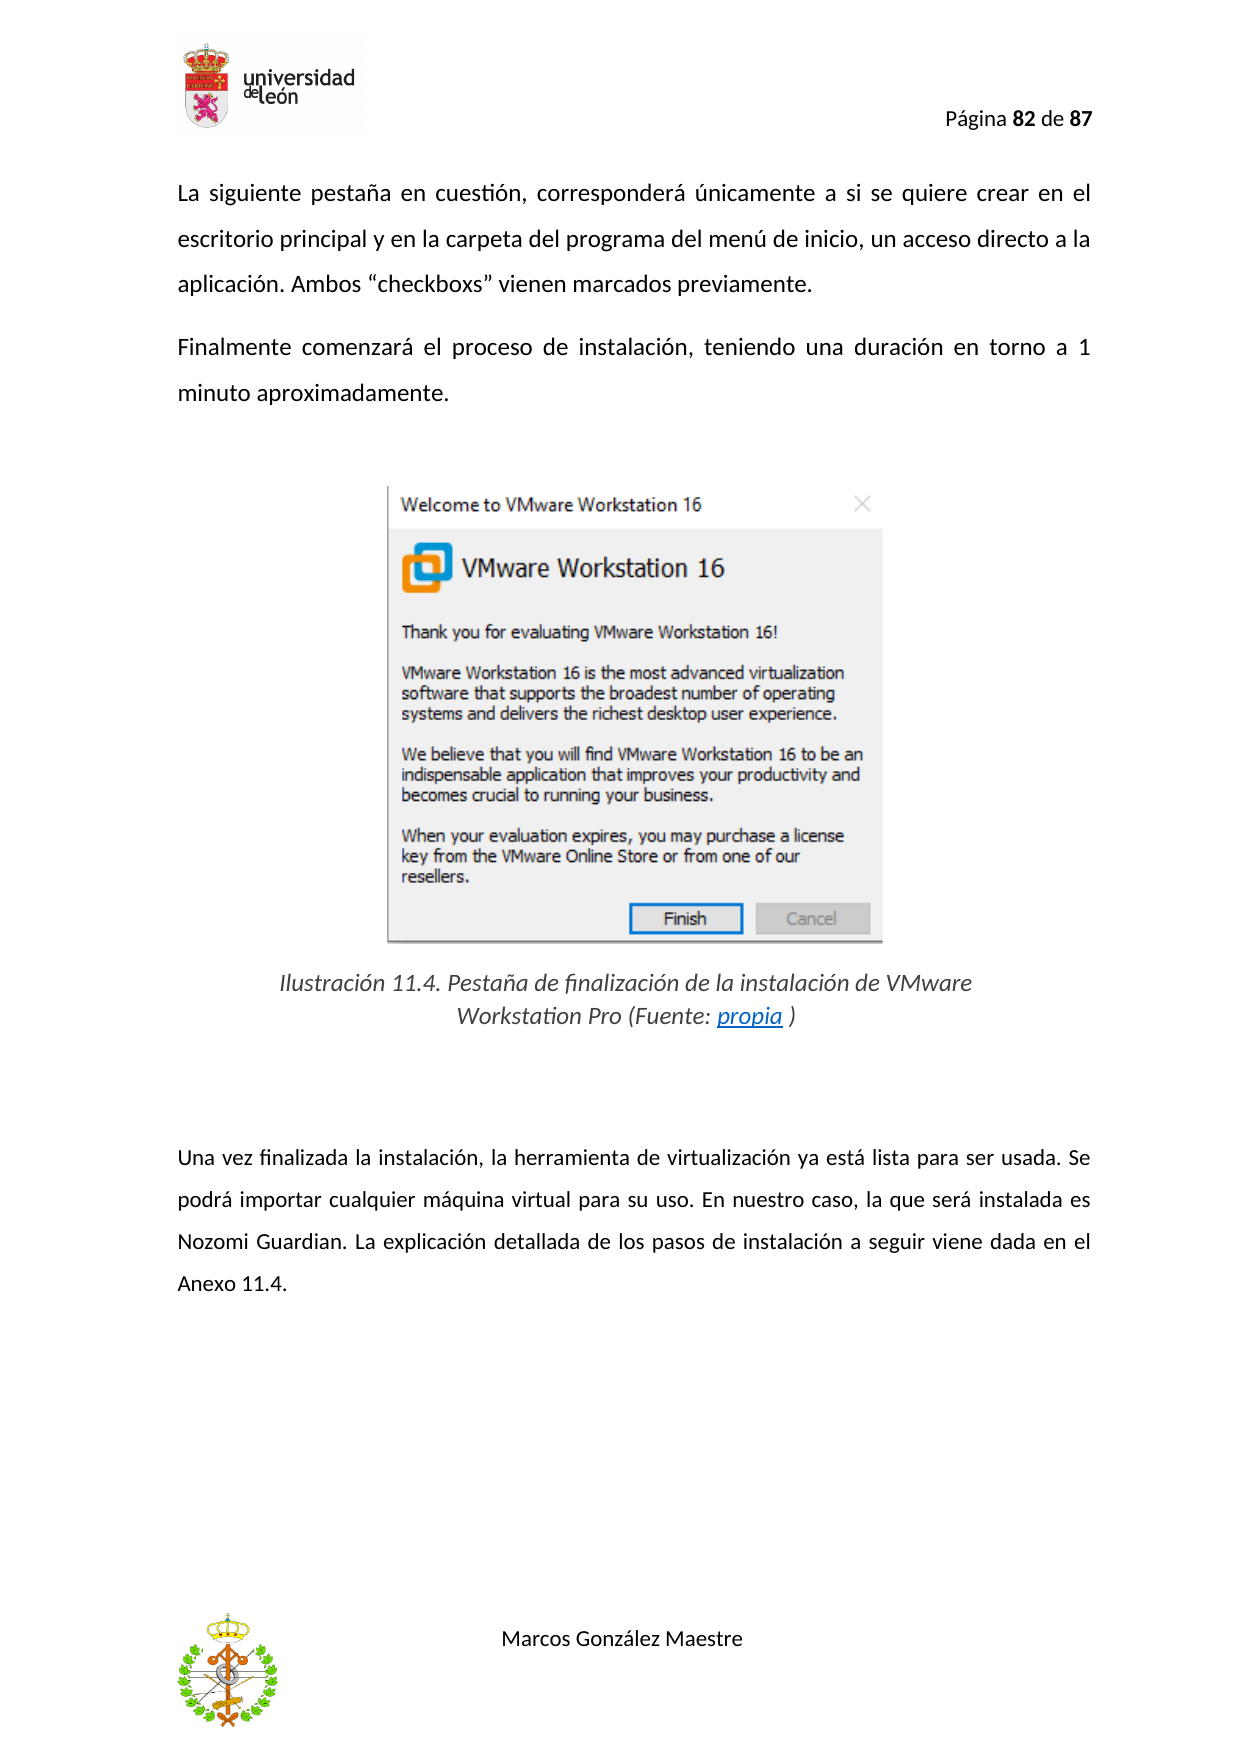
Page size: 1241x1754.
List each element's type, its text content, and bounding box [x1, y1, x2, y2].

text Una vez finalizada la instalación, la herramienta de virtualización ya está lista para ser usada. Se podrá importar cualquier máquina virtual para su uso. En nuestro caso, la que será instalada es Nozomi Guardian. La explicación detallada de los pasos de instalación a seguir viene dada en el Anexo 11.4. [177, 1143, 1092, 1297]
text Finalmente comenzará el proceso de instalación, teniendo una duración en torno a 1 minuto aproximadamente. [177, 331, 1092, 407]
text La siguiente pestaña en cuestión, corresponderá únicamente a si se quiere crear en el escritorio principal y en la carpeta del programa del menú de inicio, un acceso directo a la aplicación. Ambos “checkboxs” vienen marcados previamente. [177, 177, 1092, 299]
text Ilustración 11.4. Pestaña de finalización de la instalación de VMware Workstation Pro (Fuente: propia ) [252, 967, 1002, 1030]
picture [387, 486, 883, 944]
picture [172, 32, 365, 138]
picture [177, 1613, 278, 1727]
